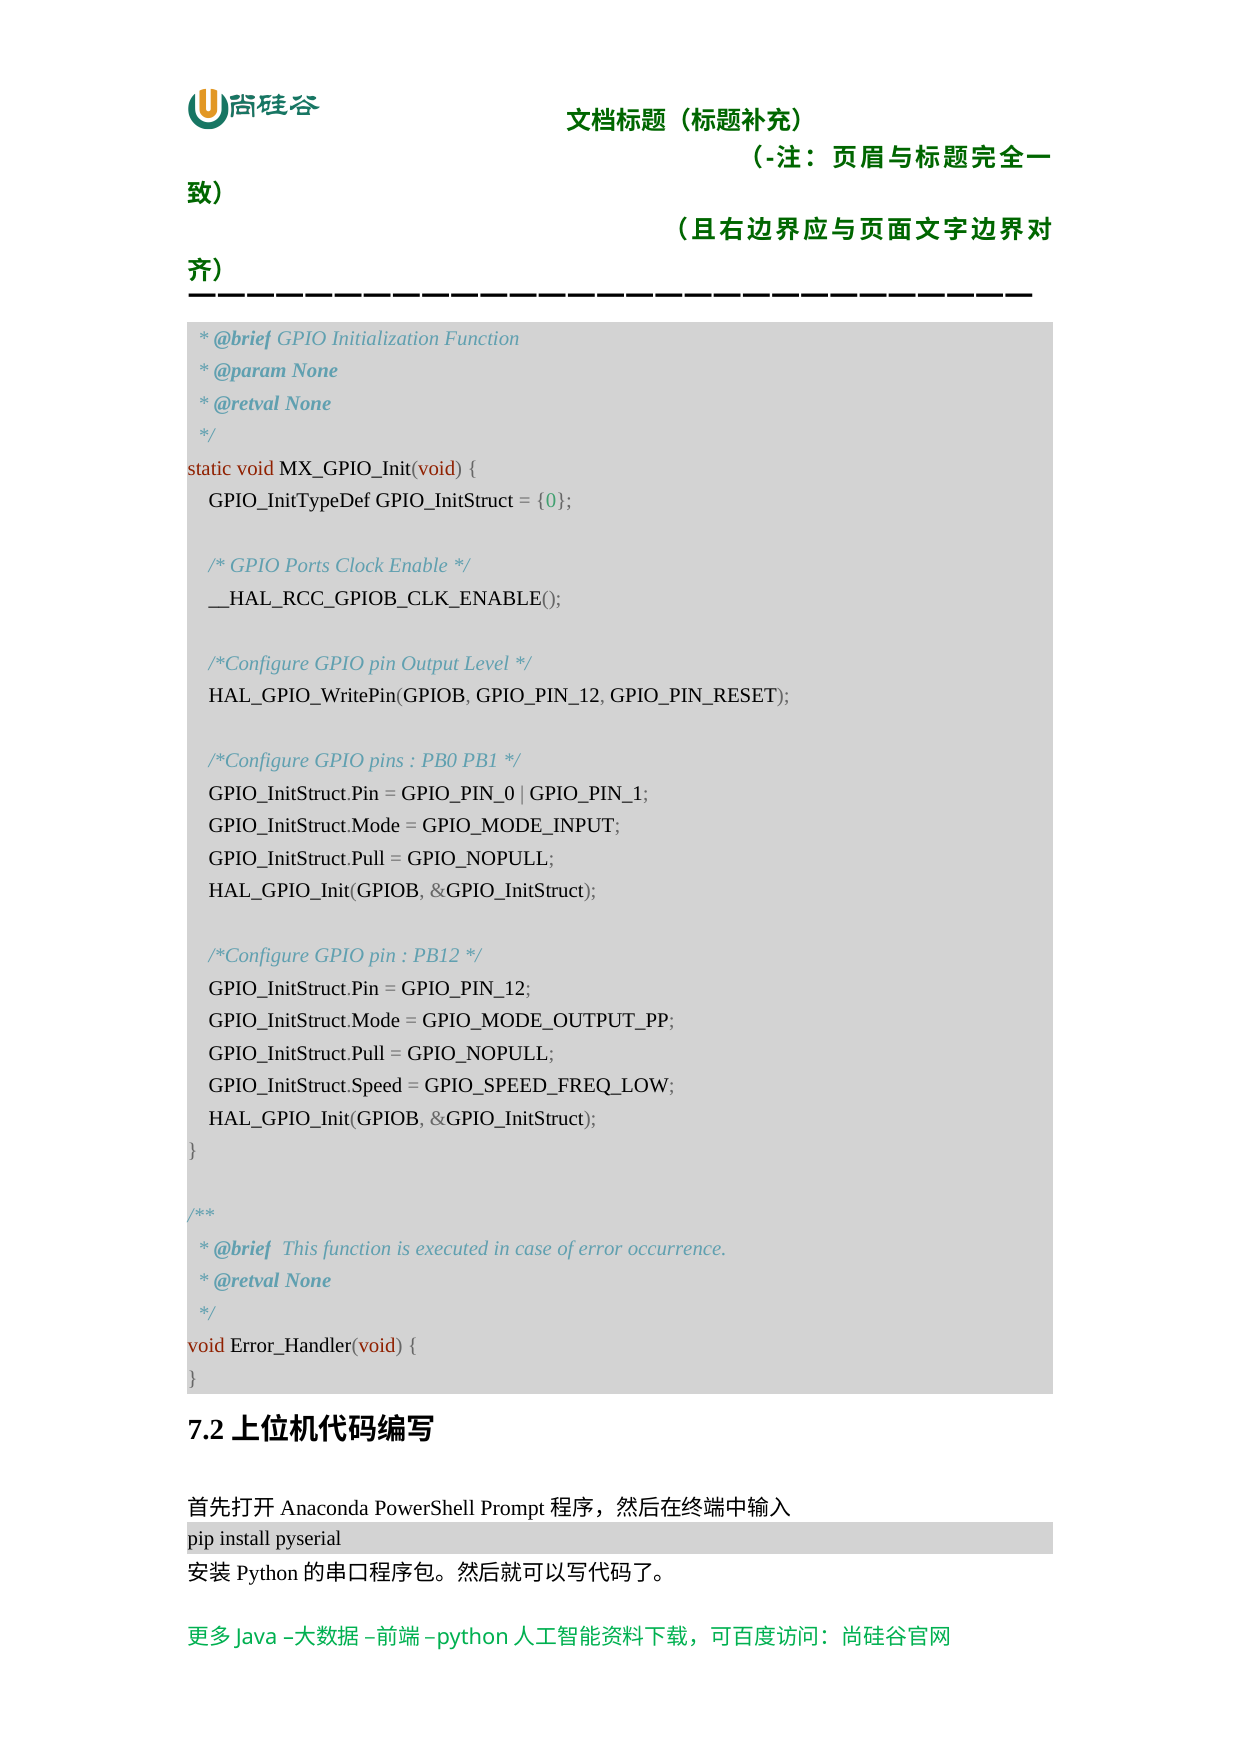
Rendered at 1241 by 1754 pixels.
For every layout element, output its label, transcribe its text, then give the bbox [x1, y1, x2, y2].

text pip install pyserial [187, 1522, 1053, 1554]
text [187, 322, 1053, 1394]
picture [187, 88, 321, 130]
text 上位机代码编写 [187, 1394, 1053, 1459]
